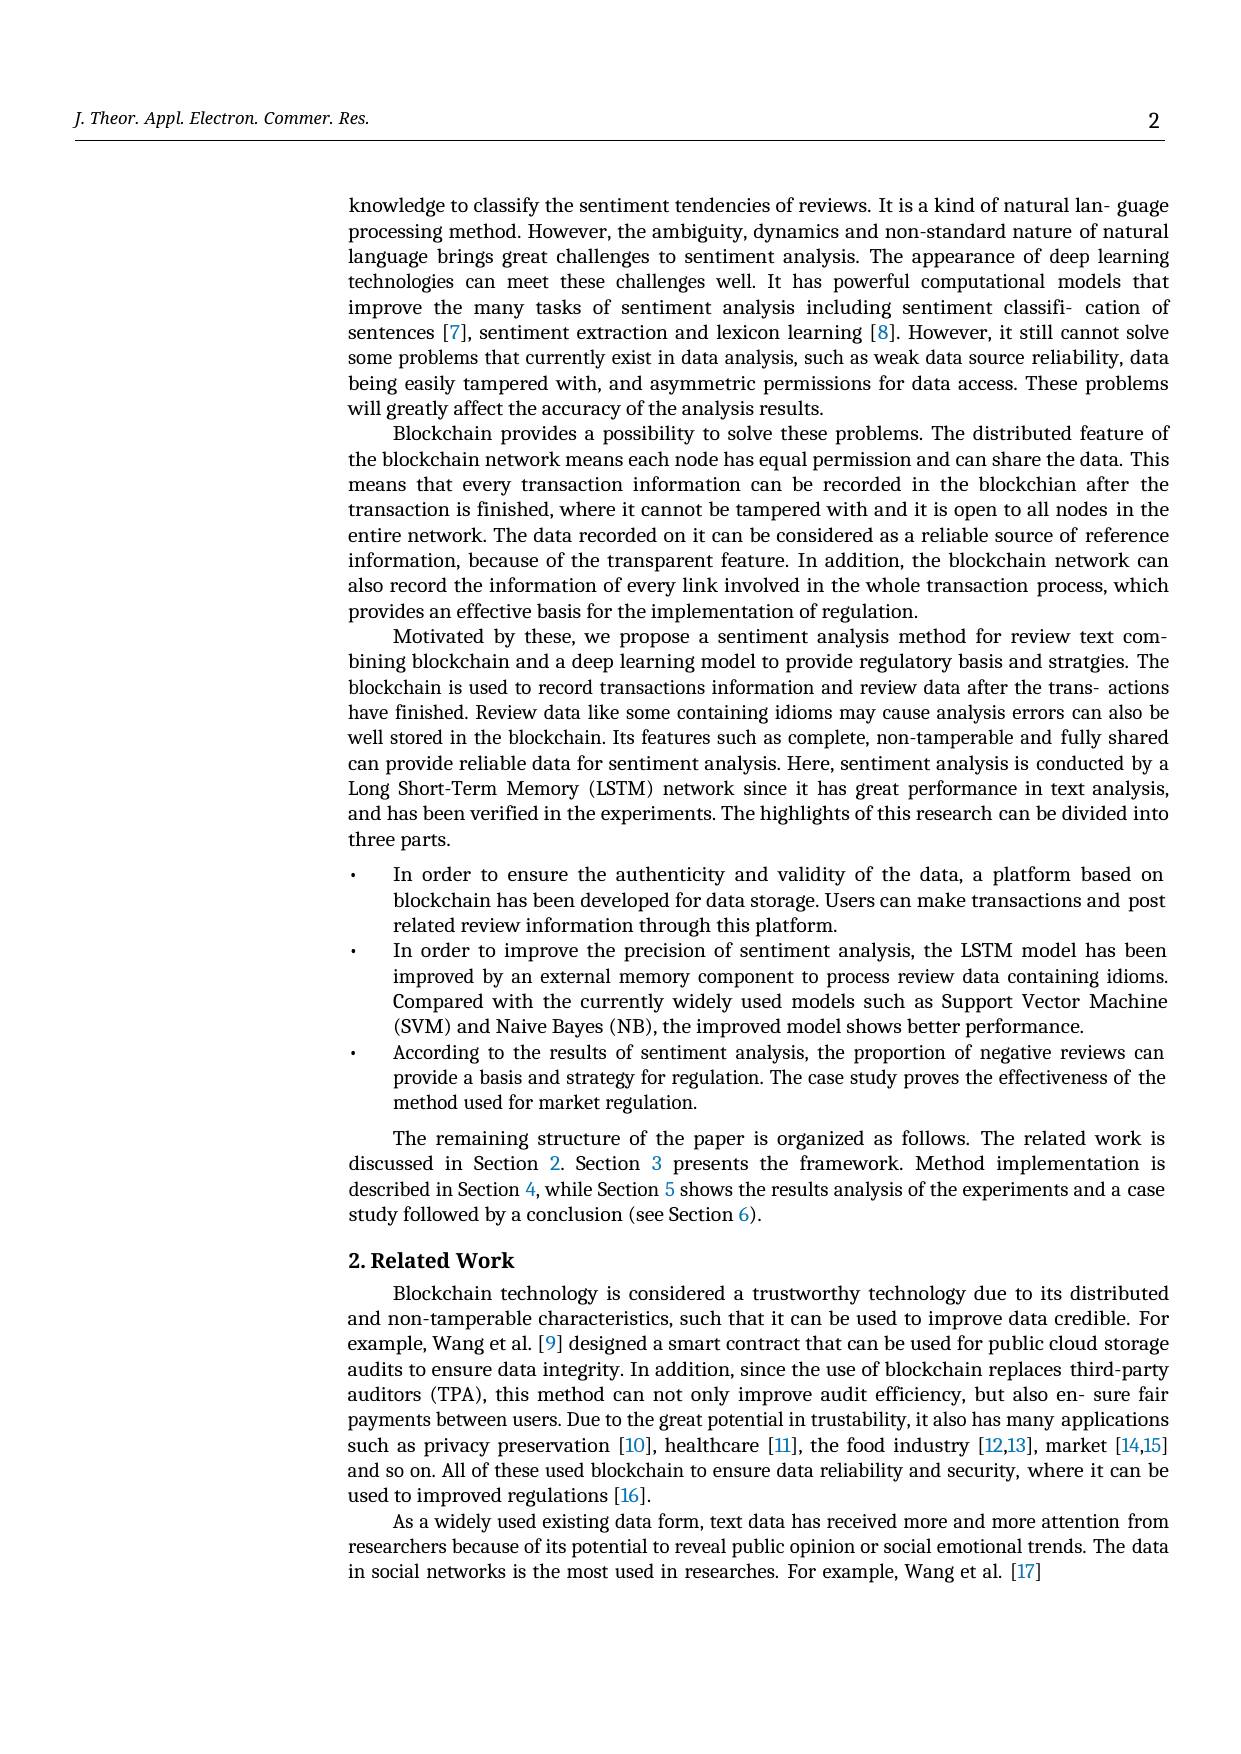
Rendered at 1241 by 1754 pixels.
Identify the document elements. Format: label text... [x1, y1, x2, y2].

text Blockchain provides a possibility to solve these problems. The distributed feature of the blockchain network means each node has equal permission and can share the data. This means that every transaction information can be recorded in the blockchian after the transaction is finished, where it cannot be tampered with and it is open to all nodes in the entire network. The data recorded on it can be considered as a reliable source of reference information, because of the transparent feature. In addition, the blockchain network can also record the information of every link involved in the whole transaction process, which provides an effective basis for the implementation of regulation. [348, 422, 1169, 623]
text Motivated by these, we propose a sentiment analysis method for review text com- bining blockchain and a deep learning model to provide regulatory basis and stratgies. The blockchain is used to record transactions information and review data after the trans- actions have finished. Review data like some containing idioms may cause analysis errors can also be well stored in the blockchain. Its features such as complete, non-tamperable and fully shared can provide reliable data for sentiment analysis. Here, sentiment analysis is conducted by a Long Short-Term Memory (LSTM) network since it has great performance in text analysis, and has been verified in the experiments. The highlights of this research can be divided into three parts. [348, 625, 1169, 851]
text knowledge to classify the sentiment tendencies of reviews. It is a kind of natural lan- guage processing method. However, the ambiguity, dynamics and non-standard nature of natural language brings great challenges to sentiment analysis. The appearance of deep learning technologies can meet these challenges well. It has powerful computational models that improve the many tasks of sentiment analysis including sentiment classifi- cation of sentences [7], sentiment extraction and lexicon learning [8]. However, it still cannot solve some problems that currently exist in data analysis, such as weak data source reliability, data being easily tampered with, and asymmetric permissions for data access. These problems will greatly affect the accuracy of the analysis results. [348, 194, 1169, 421]
text The remaining structure of the paper is organized as follows. The related work is discussed in Section 2. Section 3 presents the framework. Method implementation is described in Section 4, while Section 5 shows the results analysis of the experiments and a case study followed by a conclusion (see Section 6). [348, 1127, 1166, 1227]
subtitle Related Work [348, 1247, 1180, 1275]
list In order to improve the precision of sentiment analysis, the LSTM model has been improved by an external memory component to process review data containing idioms. Compared with the currently widely used models such as Support Vector Machine (SVM) and Naive Bayes (NB), the improved model shows better performance. [348, 939, 1169, 1039]
list In order to ensure the authenticity and validity of the data, a platform based on blockchain has been developed for data storage. Users can make transactions and post related review information through this platform. [348, 863, 1165, 938]
list According to the results of sentiment analysis, the proportion of negative reviews can provide a basis and strategy for regulation. The case study proves the effectiveness of the method used for market regulation. [348, 1040, 1166, 1115]
text As a widely used existing data form, text data has received more and more attention from researchers because of its potential to reveal public opinion or social emotional trends. The data in social networks is the most used in researches. For example, Wang et al. [17] [348, 1509, 1169, 1584]
text Blockchain technology is considered a trustworthy technology due to its distributed and non-tamperable characteristics, such that it can be used to improve data credible. For example, Wang et al. [9] designed a smart contract that can be used for public cloud storage audits to ensure data integrity. In addition, since the use of blockchain replaces third-party auditors (TPA), this method can not only improve audit efficiency, but also en- sure fair payments between users. Due to the great potential in trustability, it also has many applications such as privacy preservation [10], healthcare [11], the food industry [12,13], market [14,15] and so on. All of these used blockchain to ensure data reliability and security, where it can be used to improved regulations [16]. [347, 1281, 1169, 1508]
